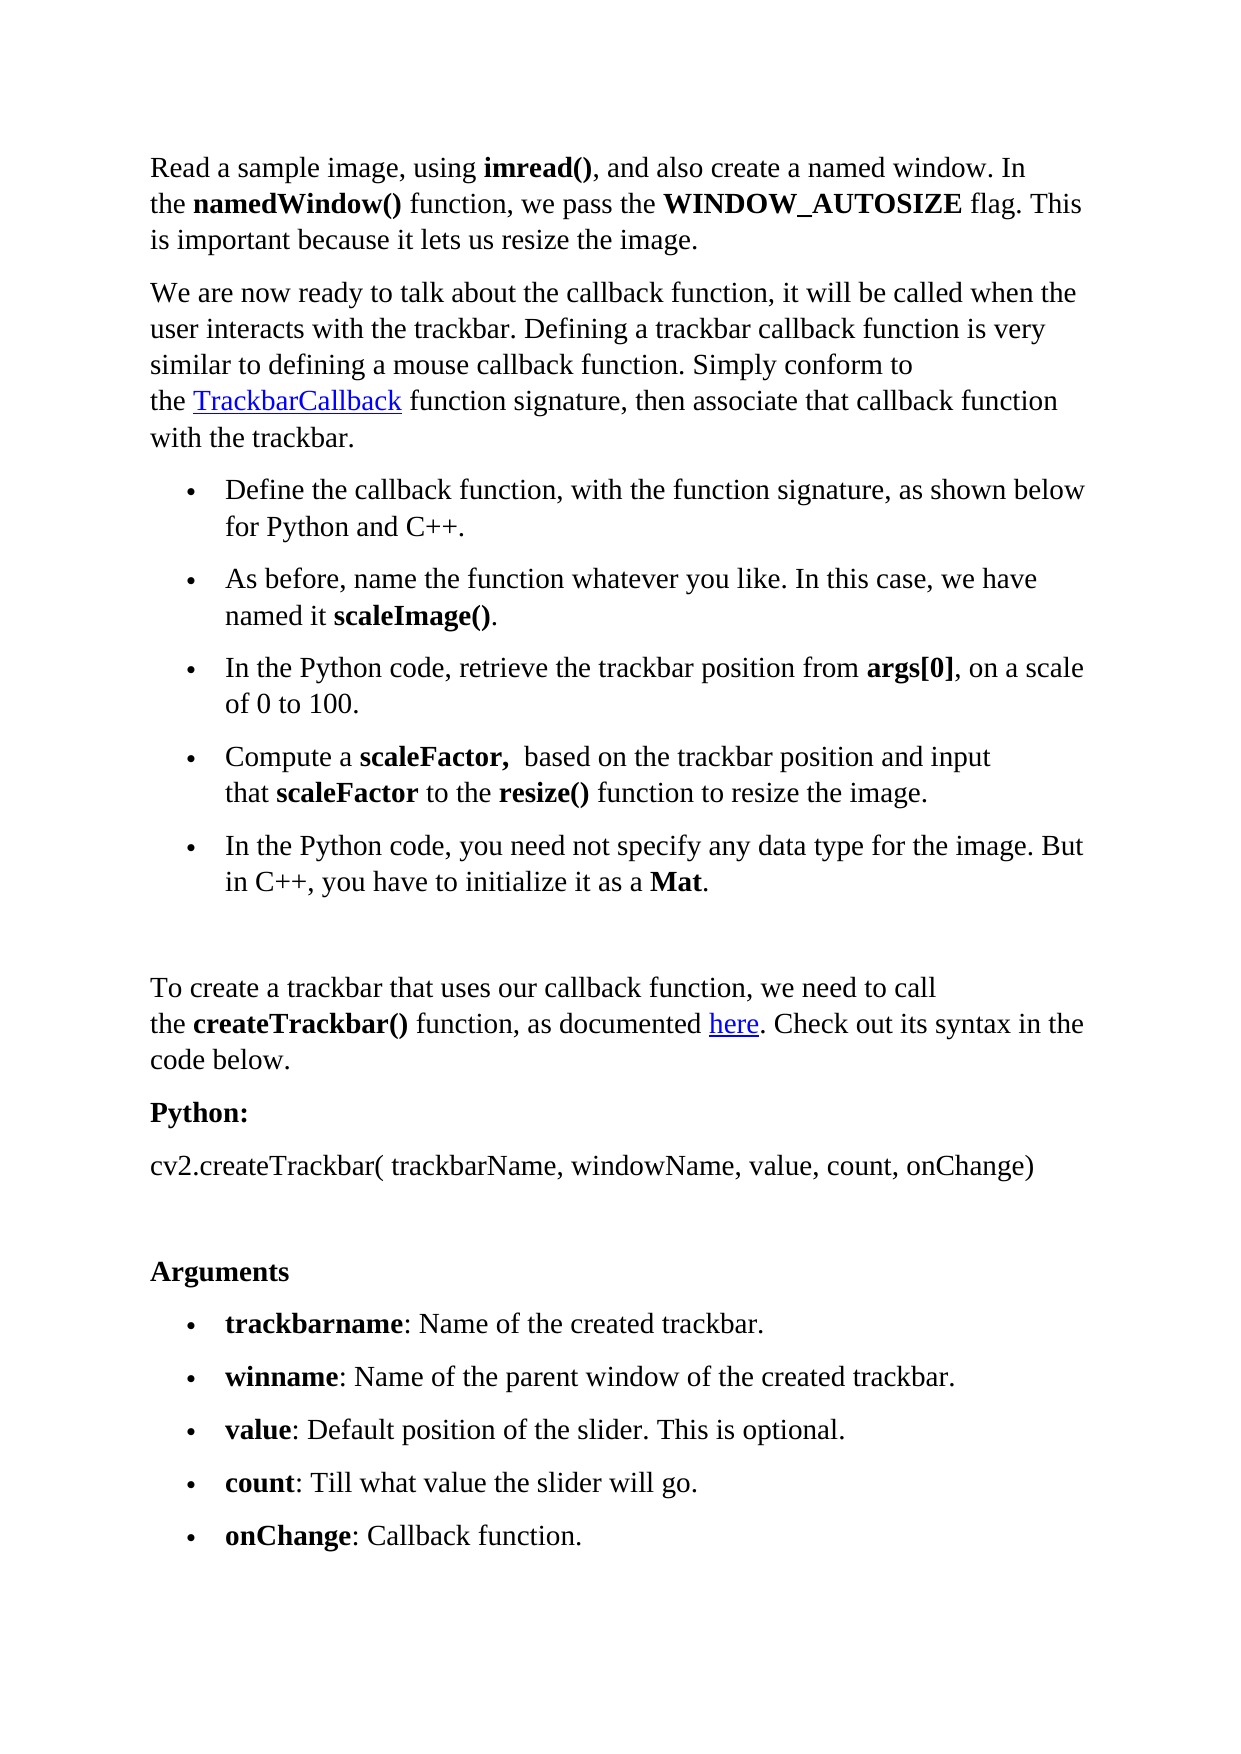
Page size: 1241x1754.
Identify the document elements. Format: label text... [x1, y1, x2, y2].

list Define the callback function, with the function signature, as shown below for Python and C++. [187, 472, 1090, 542]
list In the Python code, you need not specify any data type for the image. But in C++, you have to initialize it as a Mat. [187, 828, 1090, 898]
list Compute a scaleFactor, based on the trackbar position and input that scaleFactor to the resize() function to resize the image. [187, 739, 1090, 809]
text cv2.createTrackbar( trackbarName, windowName, value, count, onChange) [150, 1148, 1090, 1182]
text Arguments [150, 1254, 1090, 1287]
list As before, name the function whatever you like. In this case, we have named it scaleImage(). [187, 561, 1090, 631]
list value: Default position of the slider. This is optional. [187, 1412, 1090, 1446]
list In the Python code, retrieve the trackbar position from args[0], on a scale of 0 to 100. [187, 650, 1090, 720]
text To create a trackbar that uses our callback function, we need to call the createTrackbar() function, as documented here. Check out its syntax in the code below. [150, 970, 1090, 1076]
list winname: Name of the parent window of the created trackbar. [187, 1359, 1090, 1393]
text Python: [150, 1095, 1090, 1129]
list onChange: Callback function. [187, 1518, 1090, 1551]
list trackbarname: Name of the created trackbar. [187, 1306, 1090, 1340]
text Read a sample image, using imread(), and also create a named window. In the namedWindow() function, we pass the WINDOW_AUTOSIZE flag. This is important because it lets us resize the image. [150, 150, 1090, 256]
text We are now ready to talk about the callback function, it will be called when the user interacts with the trackbar. Defining a trackbar callback function is very similar to defining a mouse callback function. Simply conform to the TrackbarCallback function signature, then associate that callback function with the trackbar. [150, 275, 1090, 453]
list count: Till what value the slider will go. [187, 1465, 1090, 1498]
